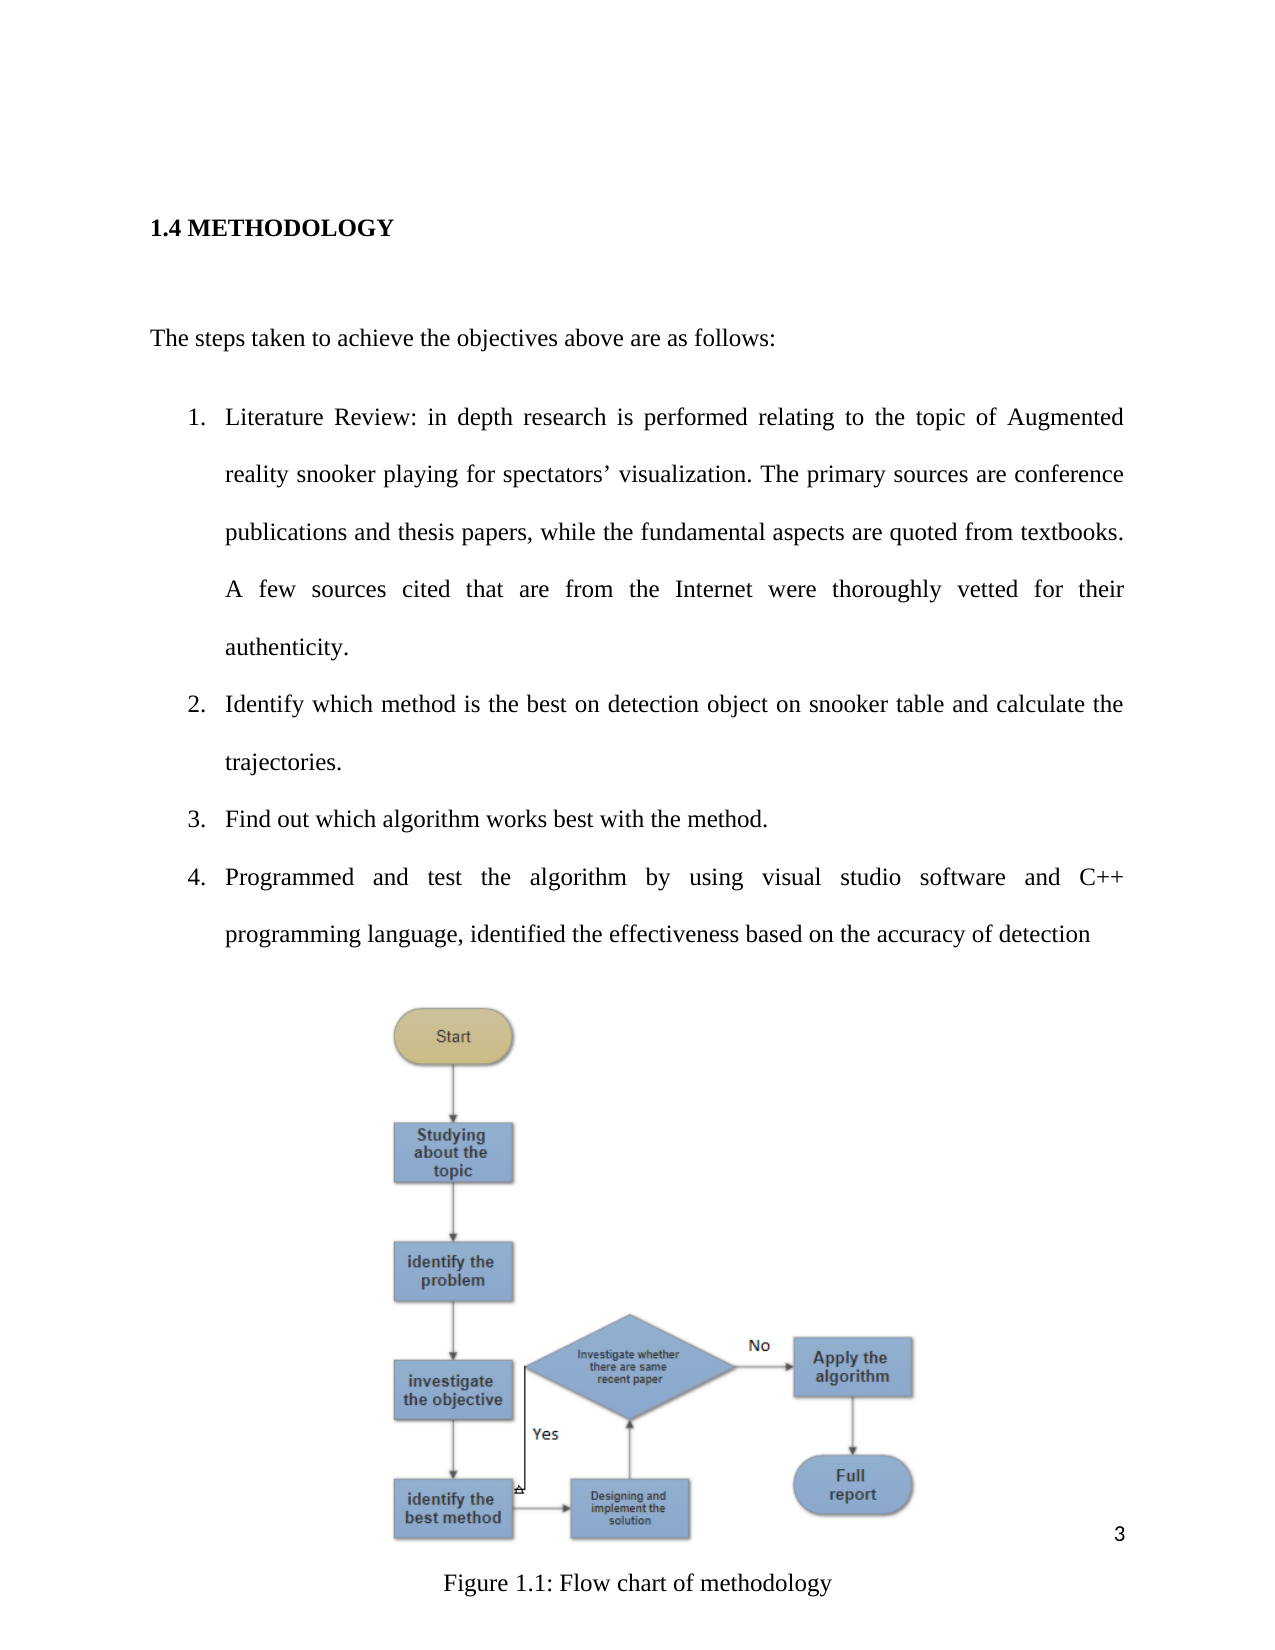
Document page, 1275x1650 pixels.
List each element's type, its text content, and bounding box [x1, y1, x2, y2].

list Literature Review: in depth research is performed relating to the topic of Augmented reality snooker playing for spectators’ visualization. The primary sources are conference publications and thesis papers, while the fundamental aspects are quoted from textbooks. A few sources cited that are from the Internet were thoroughly vetted for their authenticity. [187, 402, 1125, 661]
list Identify which method is the best on detection object on snooker table and calculate the trajectories. [187, 689, 1125, 776]
text The steps taken to achieve the objectives above are as follows: [150, 323, 1125, 352]
list Find out which algorithm works best with the method. [187, 804, 1125, 833]
picture [304, 972, 971, 1559]
list Programmed and test the algorithm by using visual studio software and C++ programming language, identified the effectiveness based on the accuracy of detection [187, 862, 1125, 948]
subtitle METHODOLOGY [150, 213, 1125, 242]
